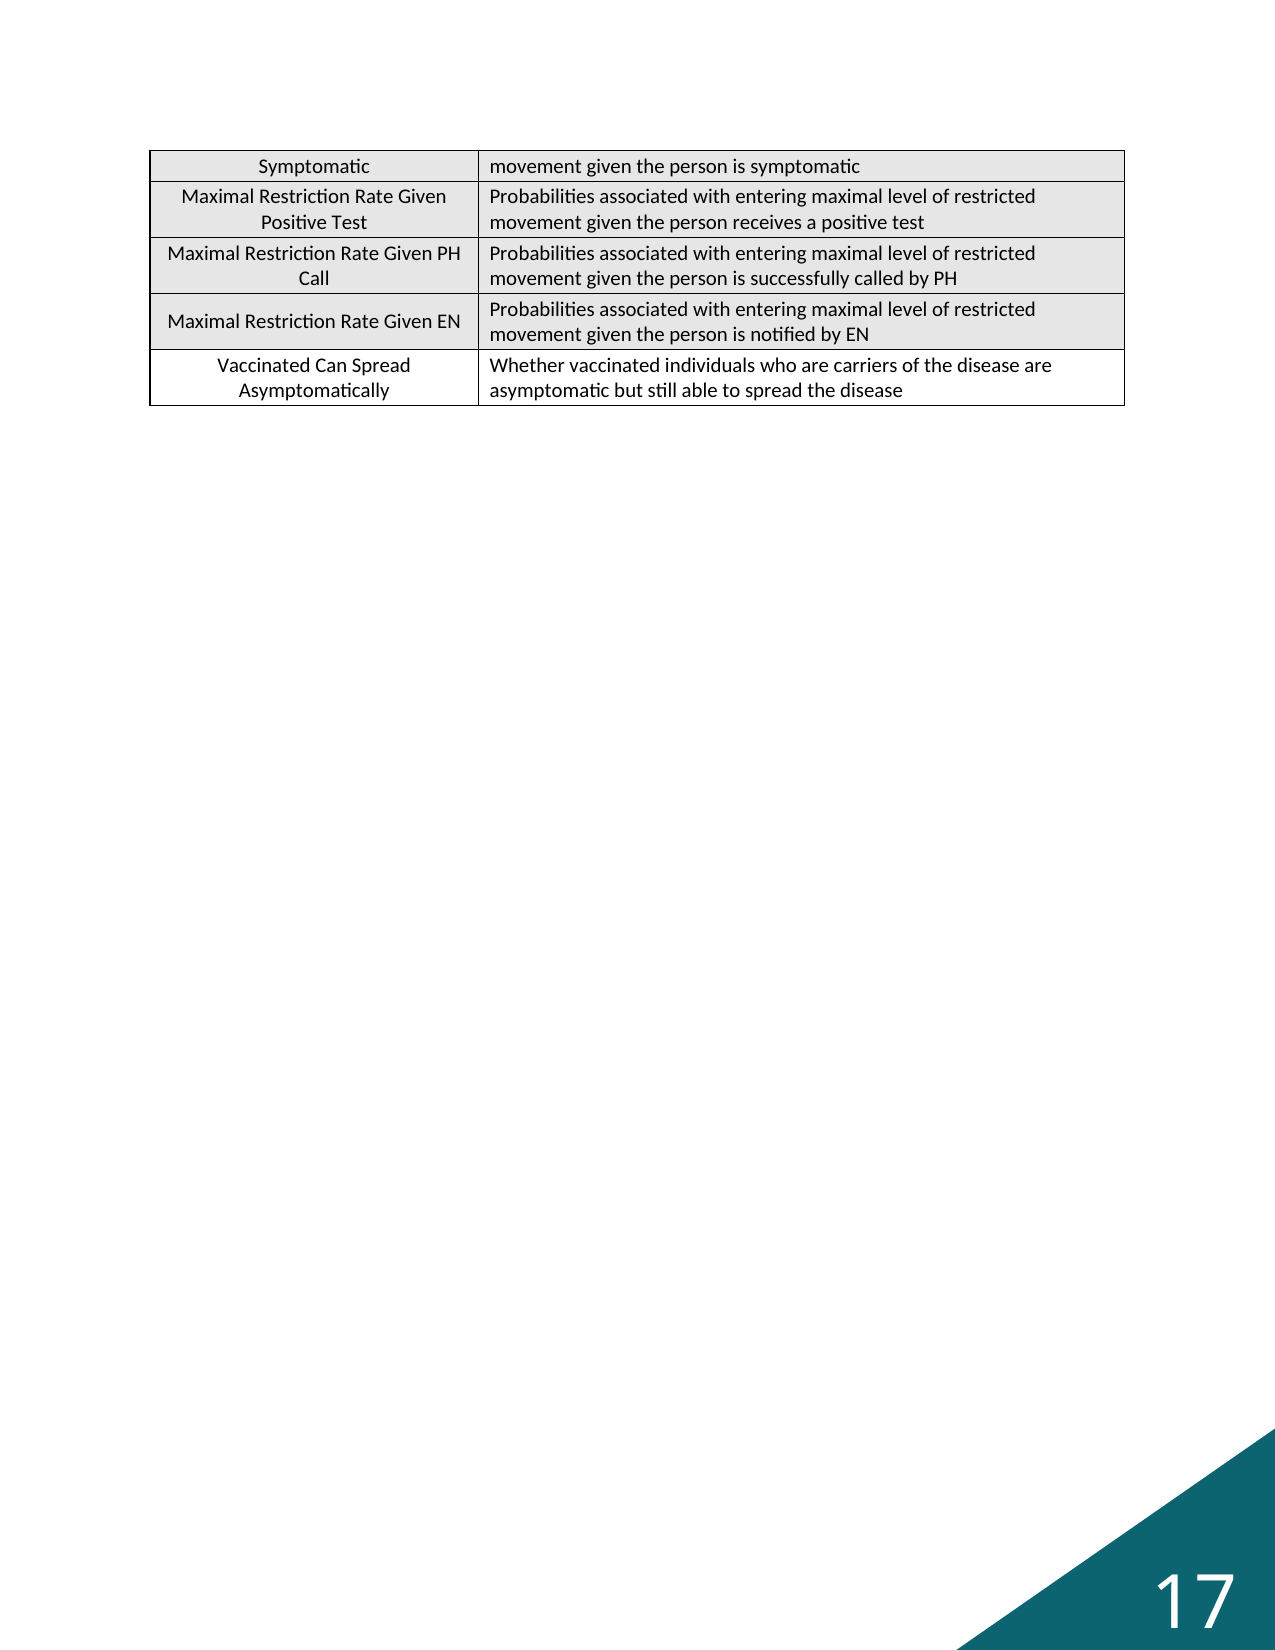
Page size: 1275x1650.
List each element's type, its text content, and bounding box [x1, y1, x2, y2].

table_cell Maximal Restriction Rate Given PH Call [151, 238, 478, 293]
table_cell Whether vaccinated individuals who are carriers of the disease are asymptomatic but still able to spread the disease [479, 350, 1124, 405]
table_cell Maximal Restriction Rate Given Positive Test [151, 182, 478, 237]
table_cell Probabilities associated with entering maximal level of restricted movement given the person is notified by EN [479, 294, 1124, 349]
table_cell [151, 151, 478, 181]
table_cell Probabilities associated with entering maximal level of restricted movement given the person is successfully called by PH [479, 238, 1124, 293]
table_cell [479, 151, 1124, 181]
table_cell Maximal Restriction Rate Given EN [151, 294, 478, 349]
table_cell Vaccinated Can Spread Asymptomatically [151, 350, 478, 405]
table_cell Probabilities associated with entering maximal level of restricted movement given the person receives a positive test [479, 182, 1124, 237]
